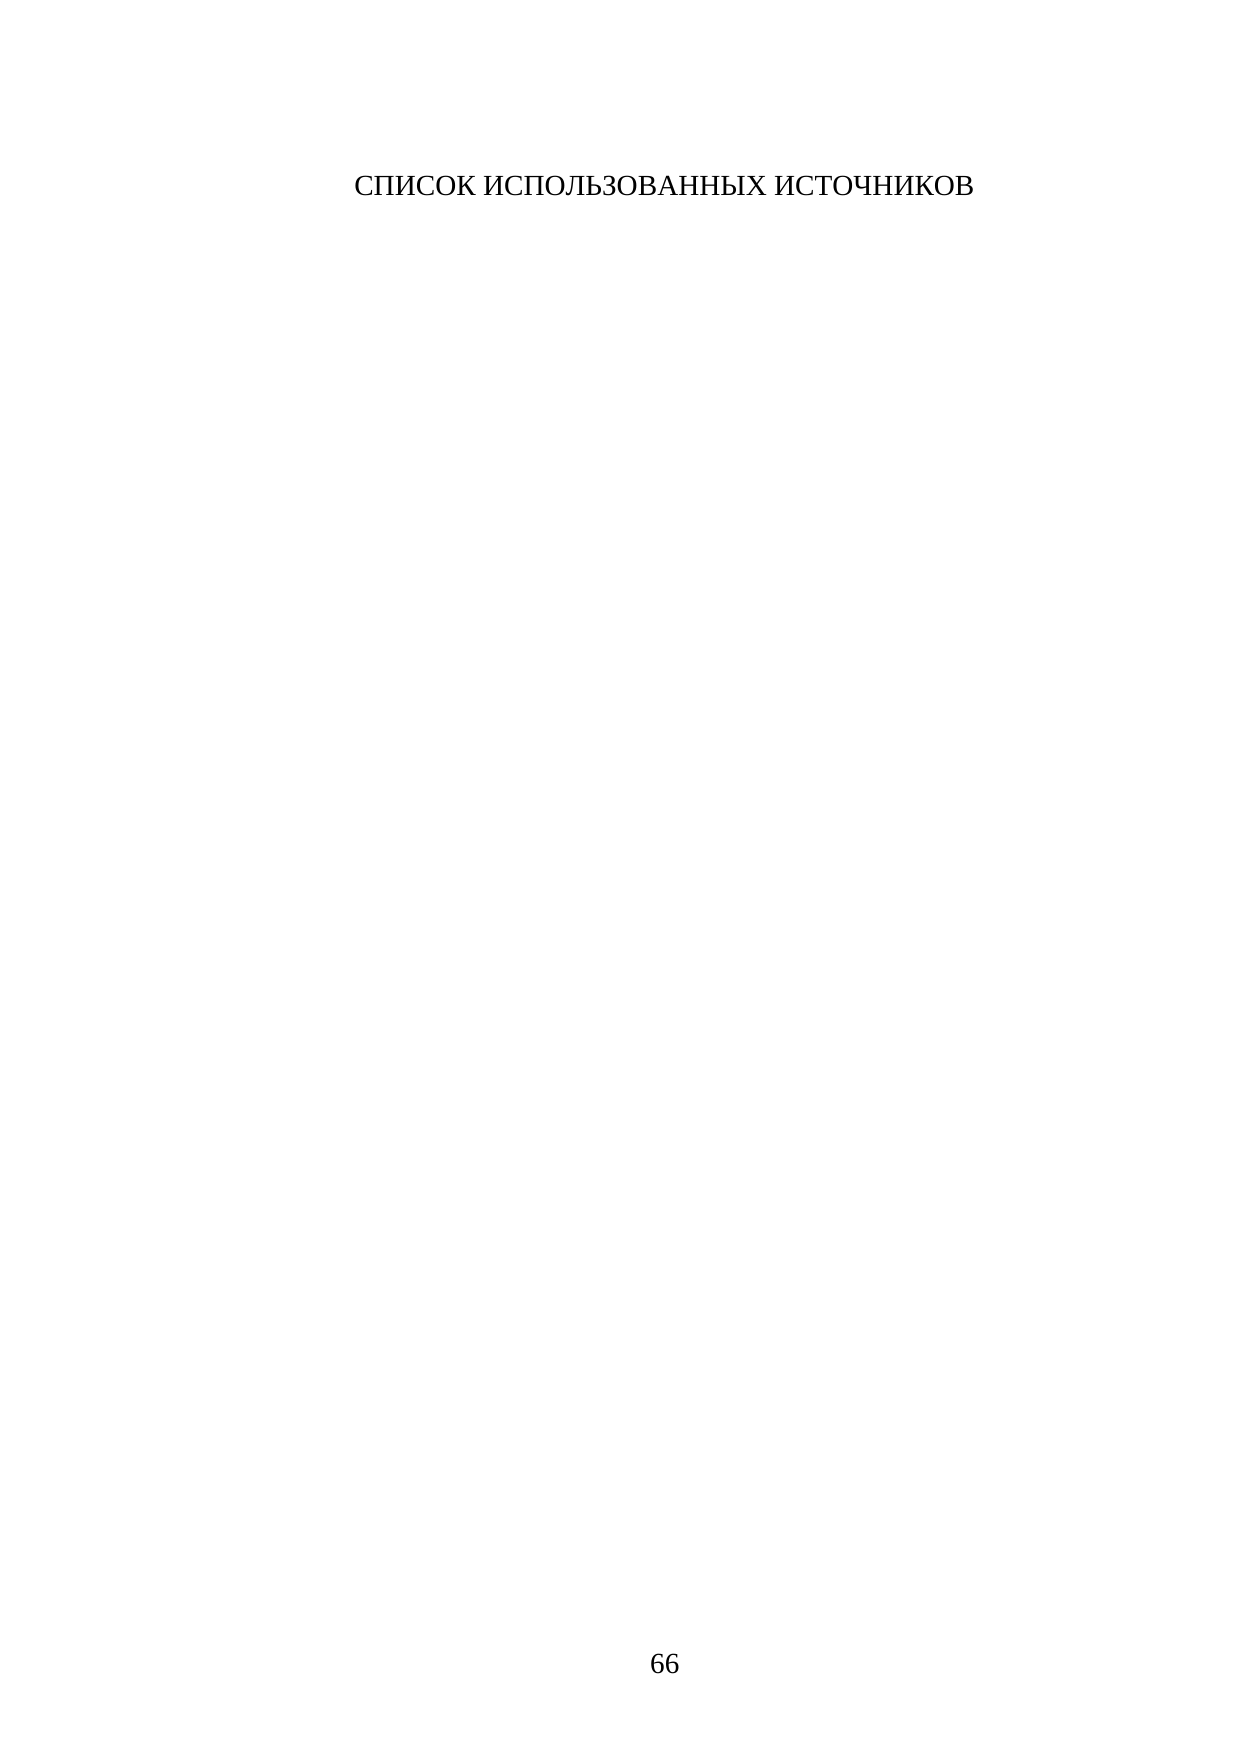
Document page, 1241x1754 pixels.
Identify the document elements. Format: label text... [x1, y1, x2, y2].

subtitle СПИСОК ИСПОЛЬЗОВАННЫХ ИСТОЧНИКОВ [177, 168, 1152, 202]
